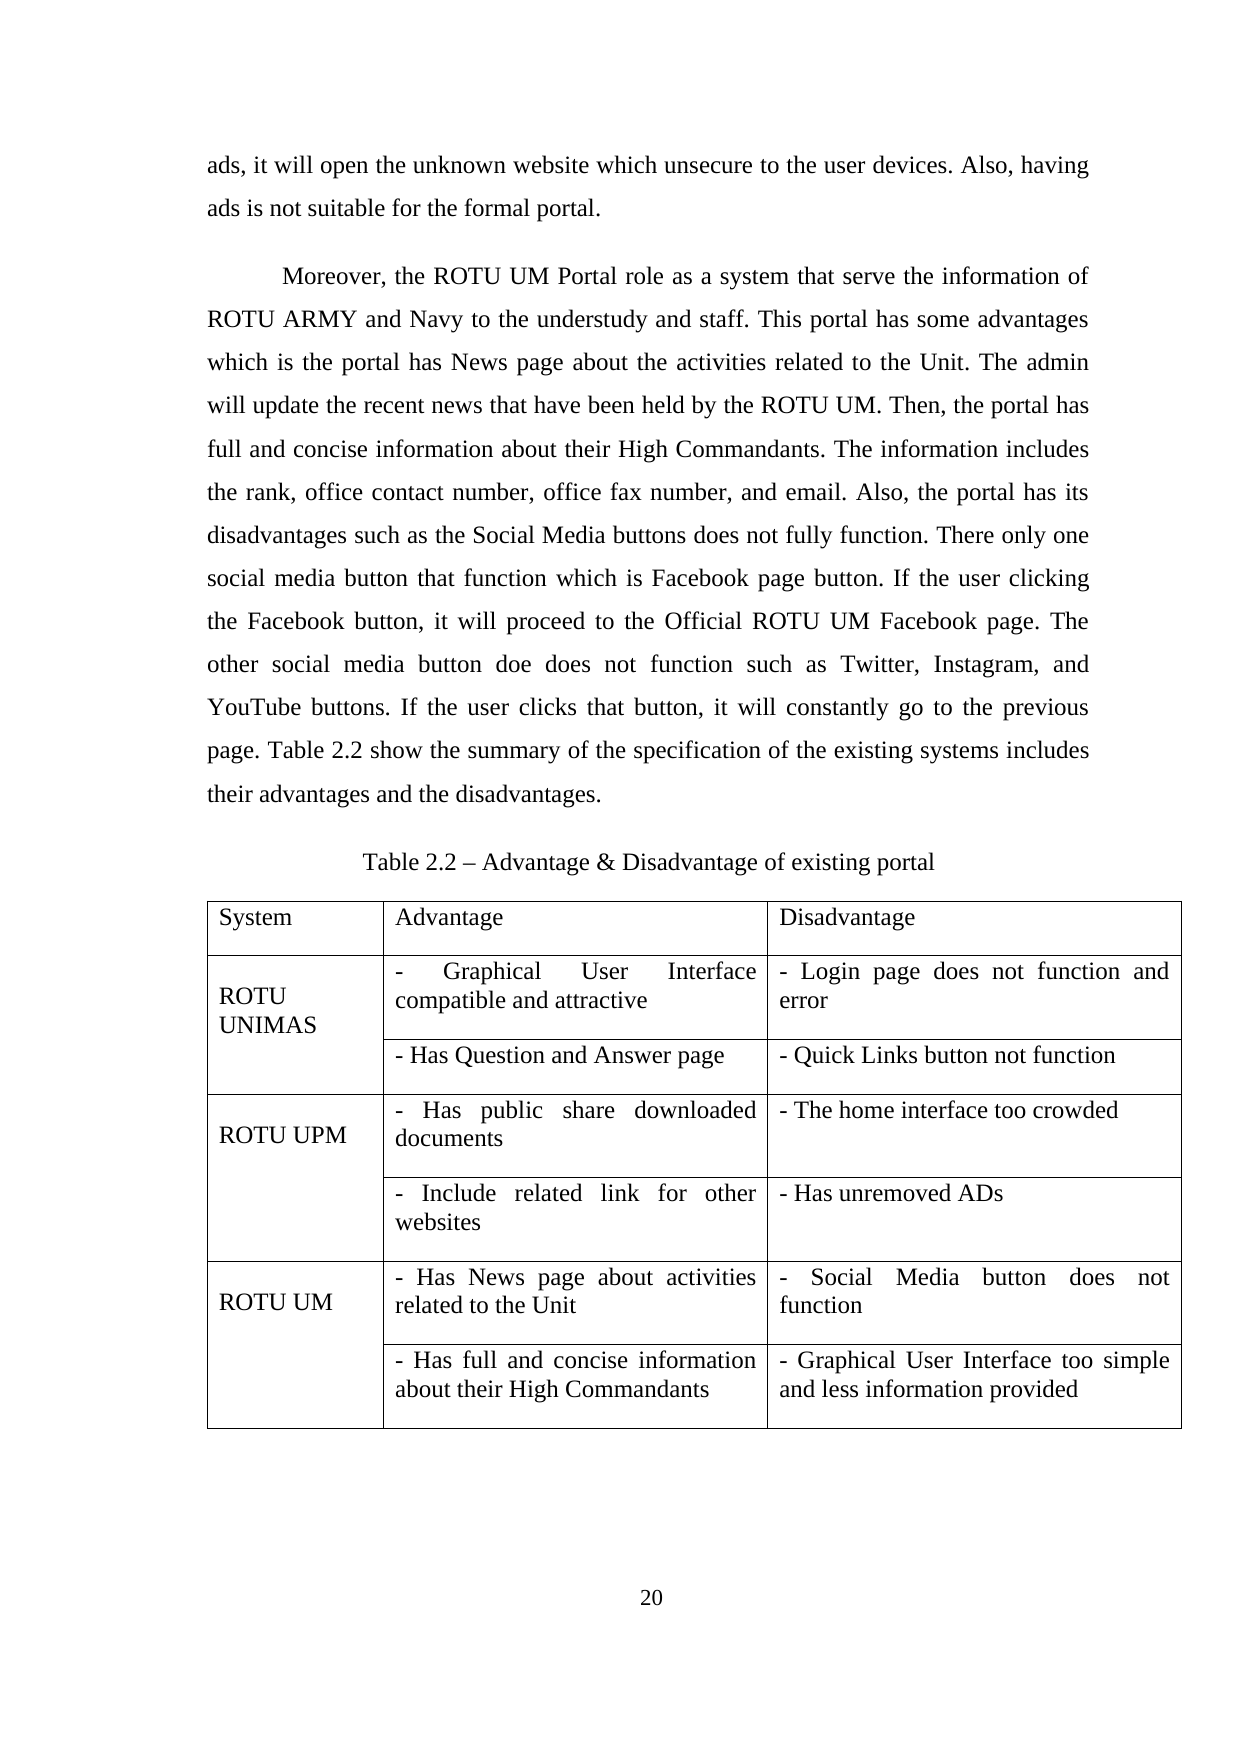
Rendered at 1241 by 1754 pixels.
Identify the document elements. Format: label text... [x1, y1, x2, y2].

table_header System [208, 902, 383, 955]
table_cell - The home interface too crowded [768, 1095, 1181, 1177]
text Table 2.2 – Advantage & Disadvantage of existing portal [207, 847, 1090, 876]
table_cell - Graphical User Interface too simple and less information provided [768, 1345, 1181, 1428]
table_header Advantage [384, 902, 767, 955]
table_cell - Has News page about activities related to the Unit [384, 1262, 767, 1344]
table_cell - Social Media button does not function [768, 1262, 1181, 1344]
table_cell - Graphical User Interface compatible and attractive [384, 956, 767, 1039]
table_cell - Has full and concise information about their High Commandants [384, 1345, 767, 1428]
table_cell - Include related link for other websites [384, 1178, 767, 1261]
table_cell ROTU UM [208, 1262, 383, 1428]
table_cell ROTU UNIMAS [208, 956, 383, 1094]
table_cell - Login page does not function and error [768, 956, 1181, 1039]
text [207, 150, 1090, 222]
table_cell - Has Question and Answer page [384, 1040, 767, 1094]
table_cell - Has public share downloaded documents [384, 1095, 767, 1177]
table_cell - Has unremoved ADs [768, 1178, 1181, 1261]
table_cell - Quick Links button not function [768, 1040, 1181, 1094]
text Moreover, the ROTU UM Portal role as a system that serve the information of ROTU ARMY and Navy to the understudy and staff. This portal has some advantages which is the portal has News page about the activities related to the Unit. The admin will update the recent news that have been held by the ROTU UM. Then, the portal has full and concise information about their High Commandants. The information includes the rank, office contact number, office fax number, and email. Also, the portal has its disadvantages such as the Social Media buttons does not fully function. There only one social media button that function which is Facebook page button. If the user clicking the Facebook button, it will proceed to the Official ROTU UM Facebook page. The other social media button doe does not function such as Twitter, Instagram, and YouTube buttons. If the user clicks that button, it will constantly go to the previous page. Table 2.2 show the summary of the specification of the existing systems includes their advantages and the disadvantages. [207, 261, 1090, 807]
table_header Disadvantage [768, 902, 1181, 955]
table_cell ROTU UPM [208, 1095, 383, 1261]
